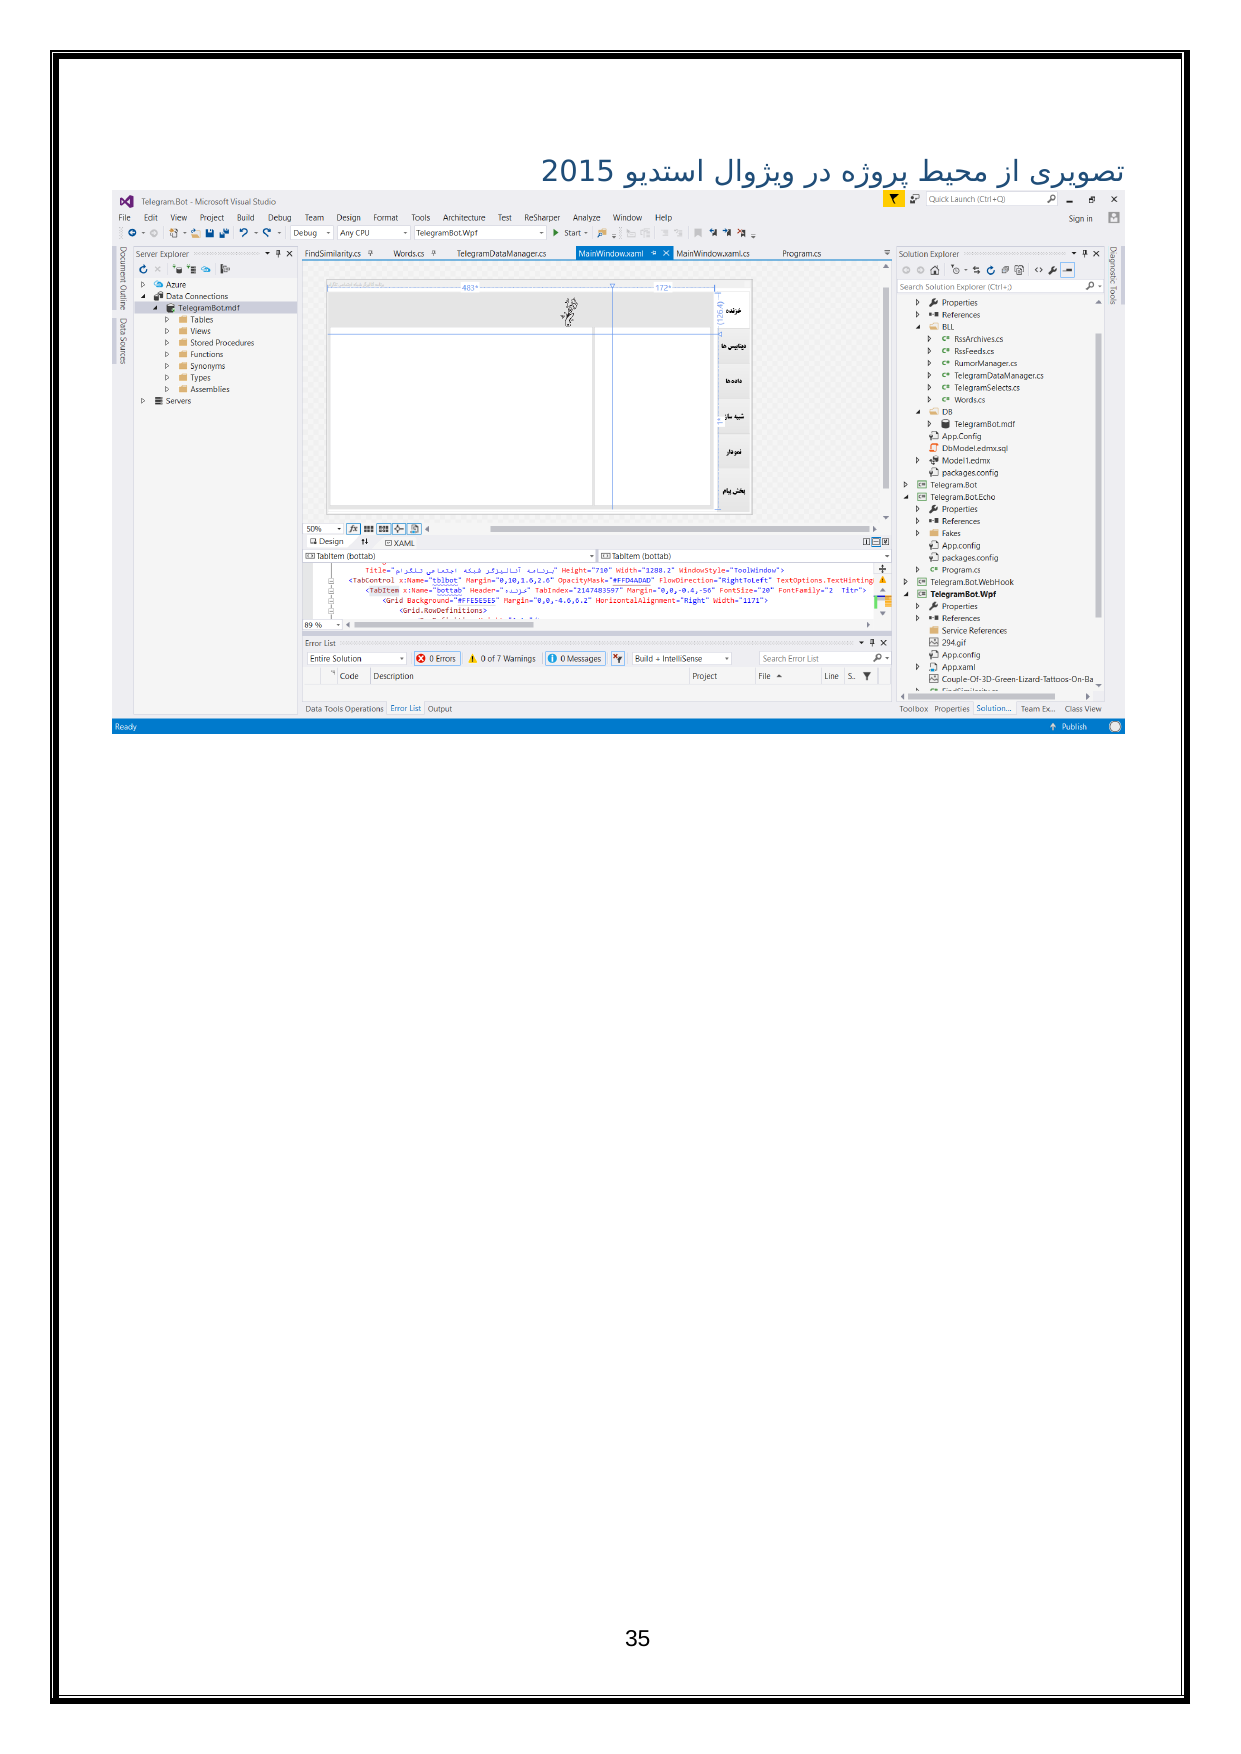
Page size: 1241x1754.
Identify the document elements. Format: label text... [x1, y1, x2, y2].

picture [112, 190, 1125, 734]
subtitle تصویری از محیط پروژه در ویژوال استدیو 2015 [112, 154, 1144, 188]
